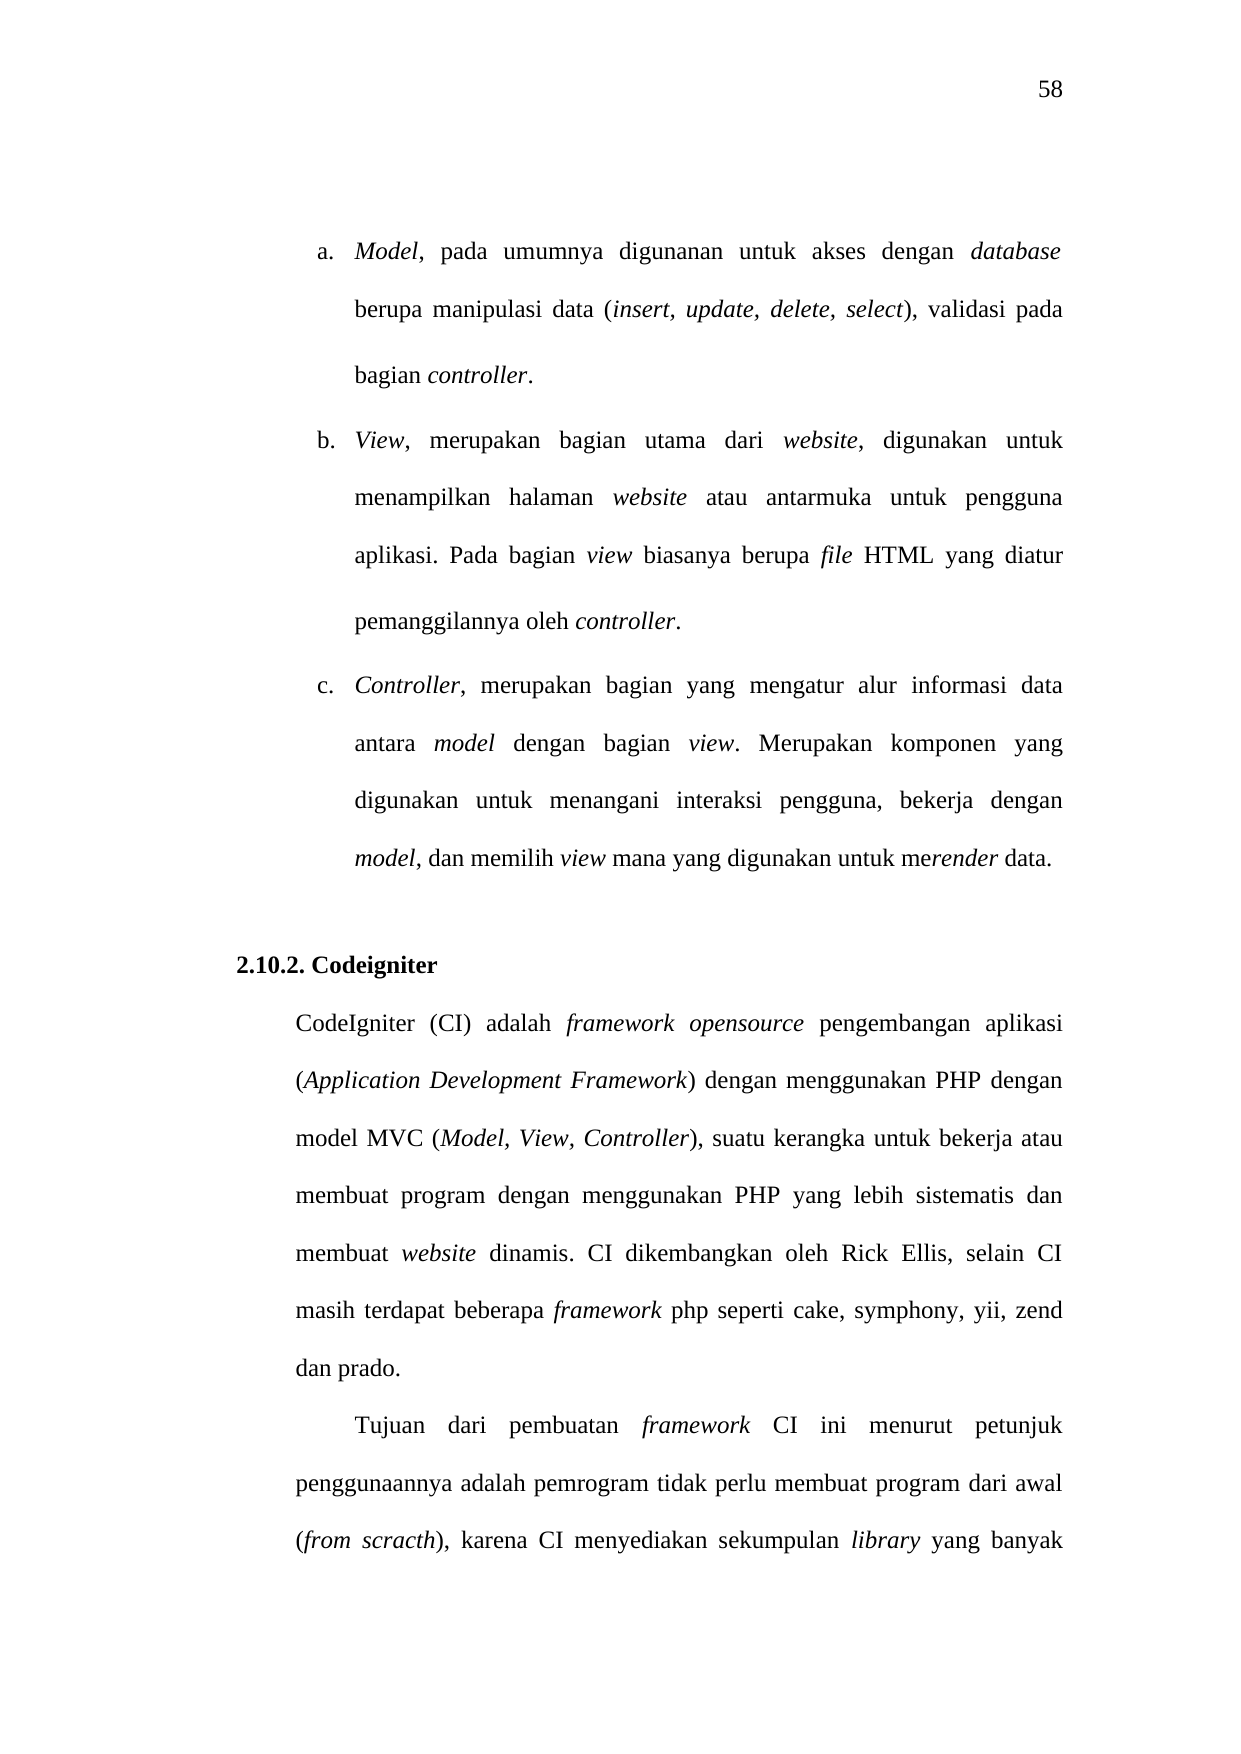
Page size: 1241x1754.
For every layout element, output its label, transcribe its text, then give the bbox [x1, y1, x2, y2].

list CodeIgniter (CI) adalah framework opensource pengembangan aplikasi (Application Development Framework) dengan menggunakan PHP dengan model MVC (Model, View, Controller), suatu kerangka untuk bekerja atau membuat program dengan menggunakan PHP yang lebih sistematis dan membuat website dinamis. CI dikembangkan oleh Rick Ellis, selain CI masih terdapat beberapa framework php seperti cake, symphony, yii, zend dan prado. [295, 1008, 1063, 1381]
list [295, 1410, 1063, 1554]
list Controller, merupakan bagian yang mengatur alur informasi data antara model dengan bagian view. Merupakan komponen yang digunakan untuk menangani interaksi pengguna, bekerja dengan model, dan memilih view mana yang digunakan untuk merender data. [317, 671, 1063, 872]
list View, merupakan bagian utama dari website, digunakan untuk menampilkan halaman website atau antarmuka untuk pengguna aplikasi. Pada bagian view biasanya berupa file HTML yang diatur pemanggilannya oleh controller. [317, 425, 1063, 637]
list Model, pada umumnya digunanan untuk akses dengan database berupa manipulasi data (insert, update, delete, select), validasi pada bagian controller. [317, 236, 1063, 391]
subtitle Codeigniter [236, 950, 1063, 979]
